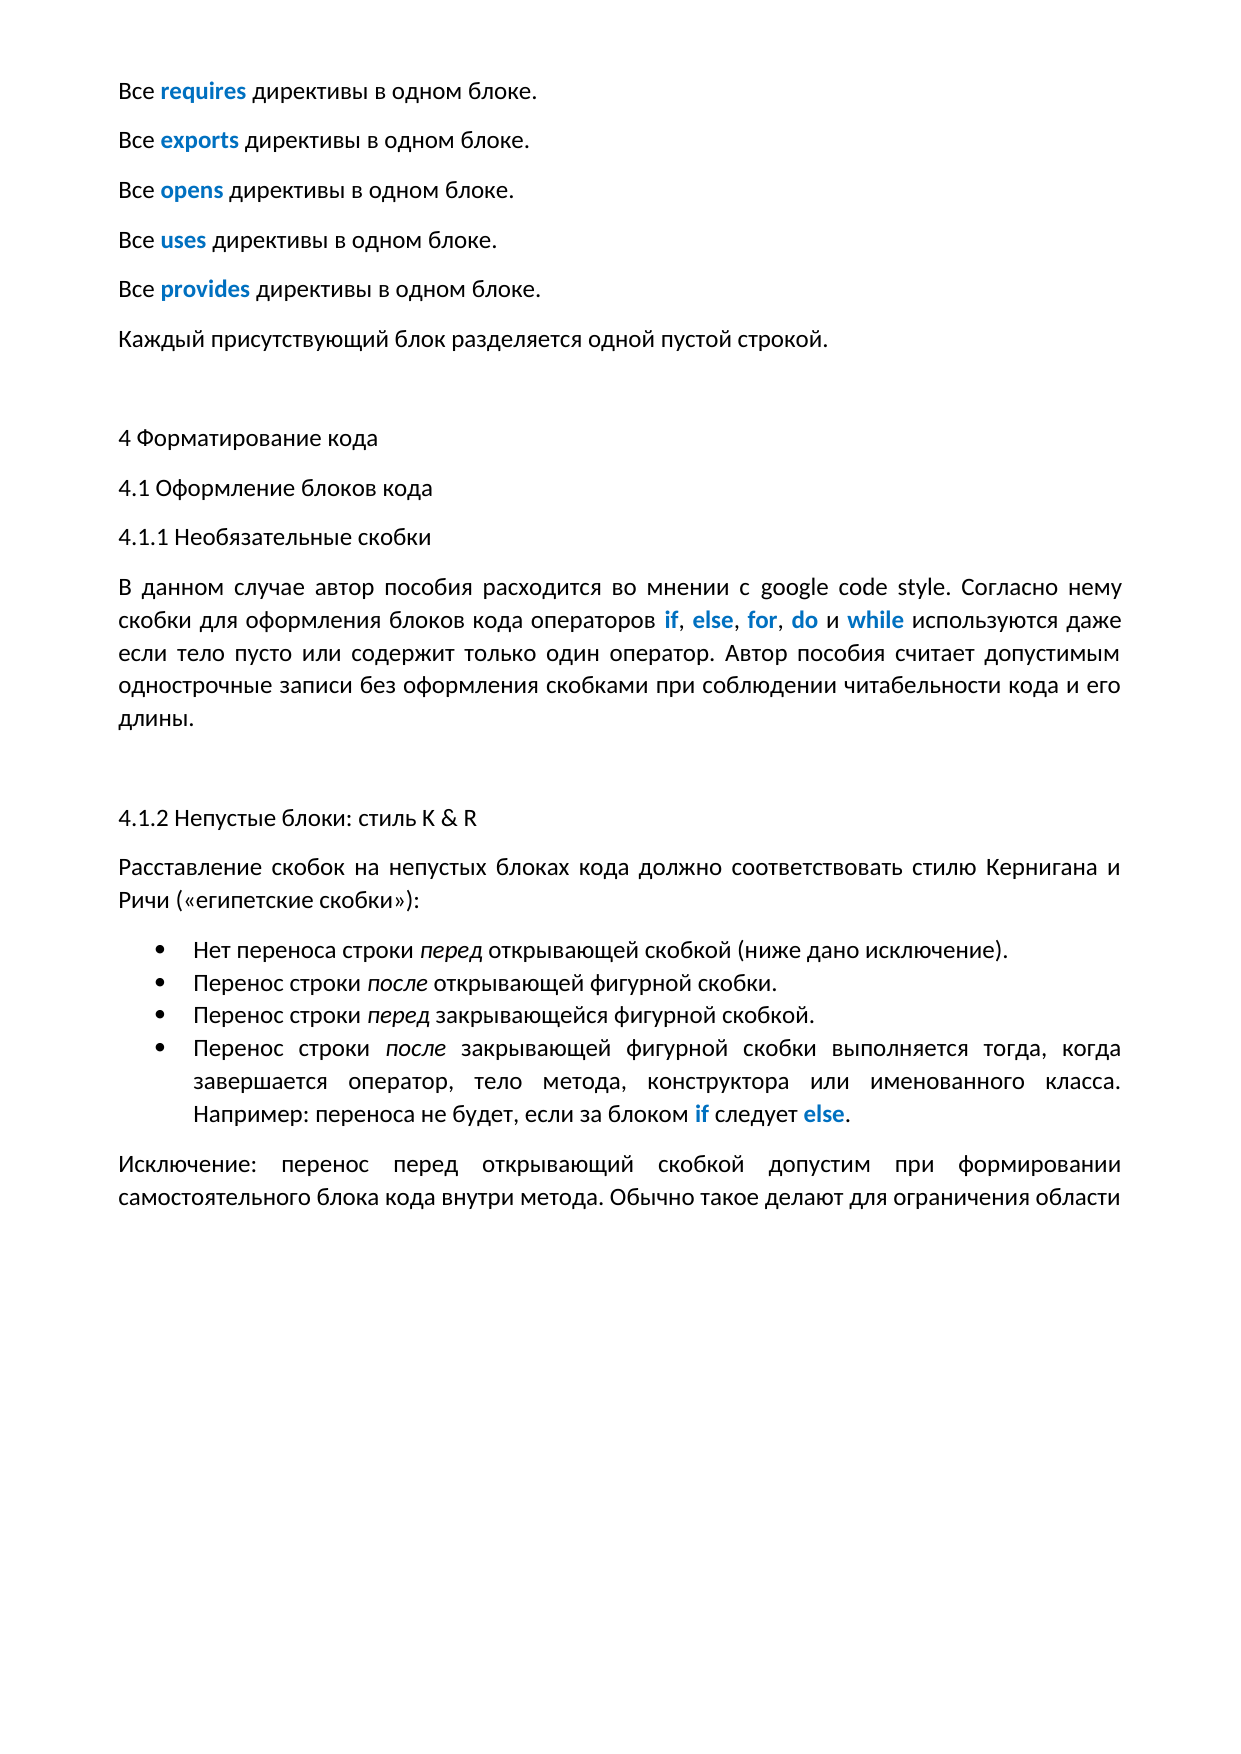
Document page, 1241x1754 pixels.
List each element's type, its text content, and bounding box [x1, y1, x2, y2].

text Все requires директивы в одном блоке. [118, 75, 1122, 106]
text Все opens директивы в одном блоке. [118, 174, 1122, 205]
text Все exports директивы в одном блоке. [118, 124, 1122, 155]
text 4.1.1 Необязательные скобки [118, 521, 1122, 552]
text Каждый присутствующий блок разделяется одной пустой строкой. [118, 323, 1122, 353]
list Перенос строки перед закрывающейся фигурной скобкой. [156, 999, 1122, 1030]
list Перенос строки после открывающей фигурной скобки. [156, 967, 1122, 997]
text Расставление скобок на непустых блоках кода должно соответствовать стилю Кернигана и Ричи («египетские скобки»): [118, 851, 1122, 915]
list Нет переноса строки перед открывающей скобкой (ниже дано исключение). [156, 934, 1122, 964]
text 4.1.2 Непустые блоки: стиль K & R [118, 802, 1122, 832]
text Все provides директивы в одном блоке. [118, 273, 1122, 304]
text 4.1 Оформление блоков кода [118, 472, 1122, 502]
text 4 Форматирование кода [118, 422, 1122, 453]
text В данном случае автор пособия расходится во мнении с google code style. Согласно нему скобки для оформления блоков кода операторов if, else, for, do и while используются даже если тело пусто или содержит только один оператор. Автор пособия считает допустимым однострочные записи без оформления скобками при соблюдении читабельности кода и его длины. [118, 571, 1122, 733]
text Исключение: перенос перед открывающий скобкой допустим при формировании самостоятельного блока кода внутри метода. Обычно такое делают для ограничения области [118, 1148, 1122, 1211]
text Все uses директивы в одном блоке. [118, 224, 1122, 254]
list Перенос строки после закрывающей фигурной скобки выполняется тогда, когда завершается оператор, тело метода, конструктора или именованного класса. Например: переноса не будет, если за блоком if следует else. [156, 1032, 1122, 1129]
